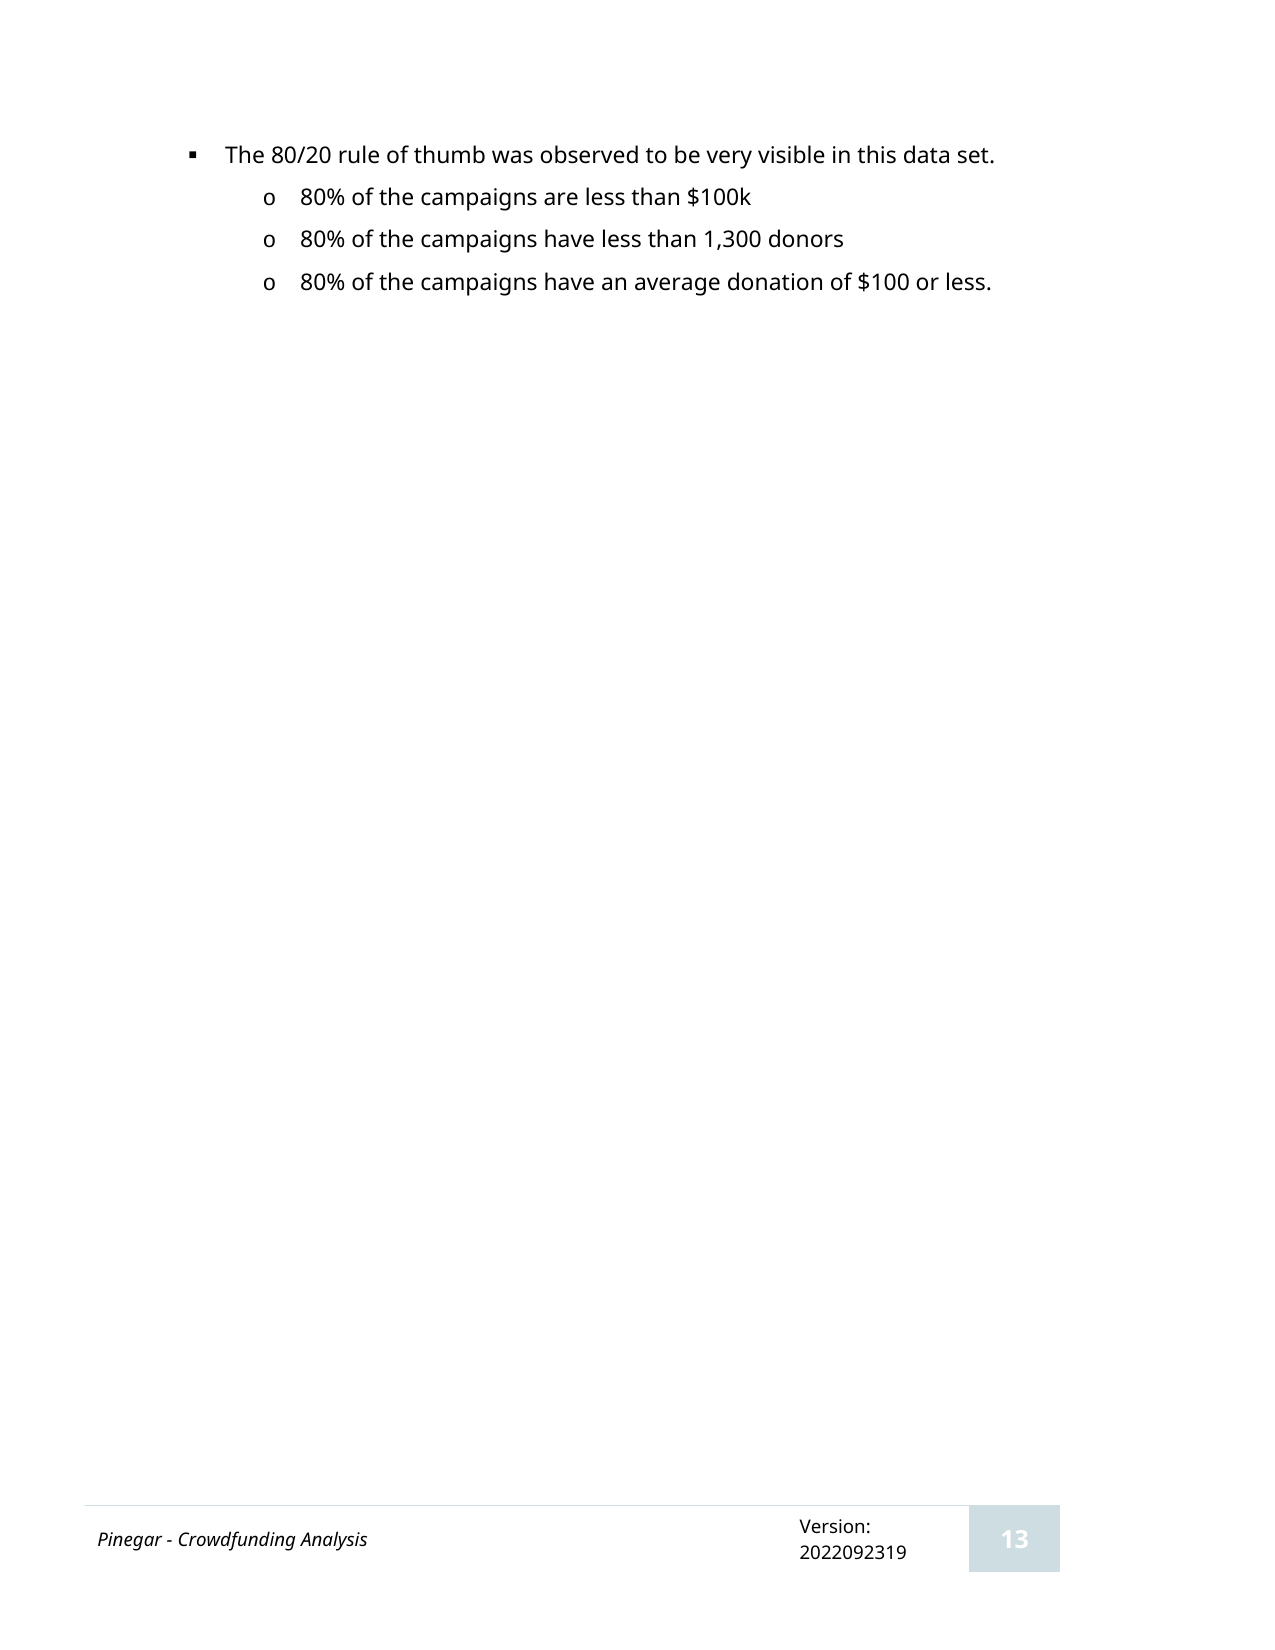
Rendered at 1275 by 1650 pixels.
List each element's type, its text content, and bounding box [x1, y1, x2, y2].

list 80% of the campaigns have an average donation of $100 or less. [262, 266, 1125, 297]
list 80% of the campaigns are less than $100k [262, 181, 1125, 212]
list 80% of the campaigns have less than 1,300 donors [262, 223, 1125, 254]
list The 80/20 rule of thumb was observed to be very visible in this data set. [187, 139, 1125, 170]
